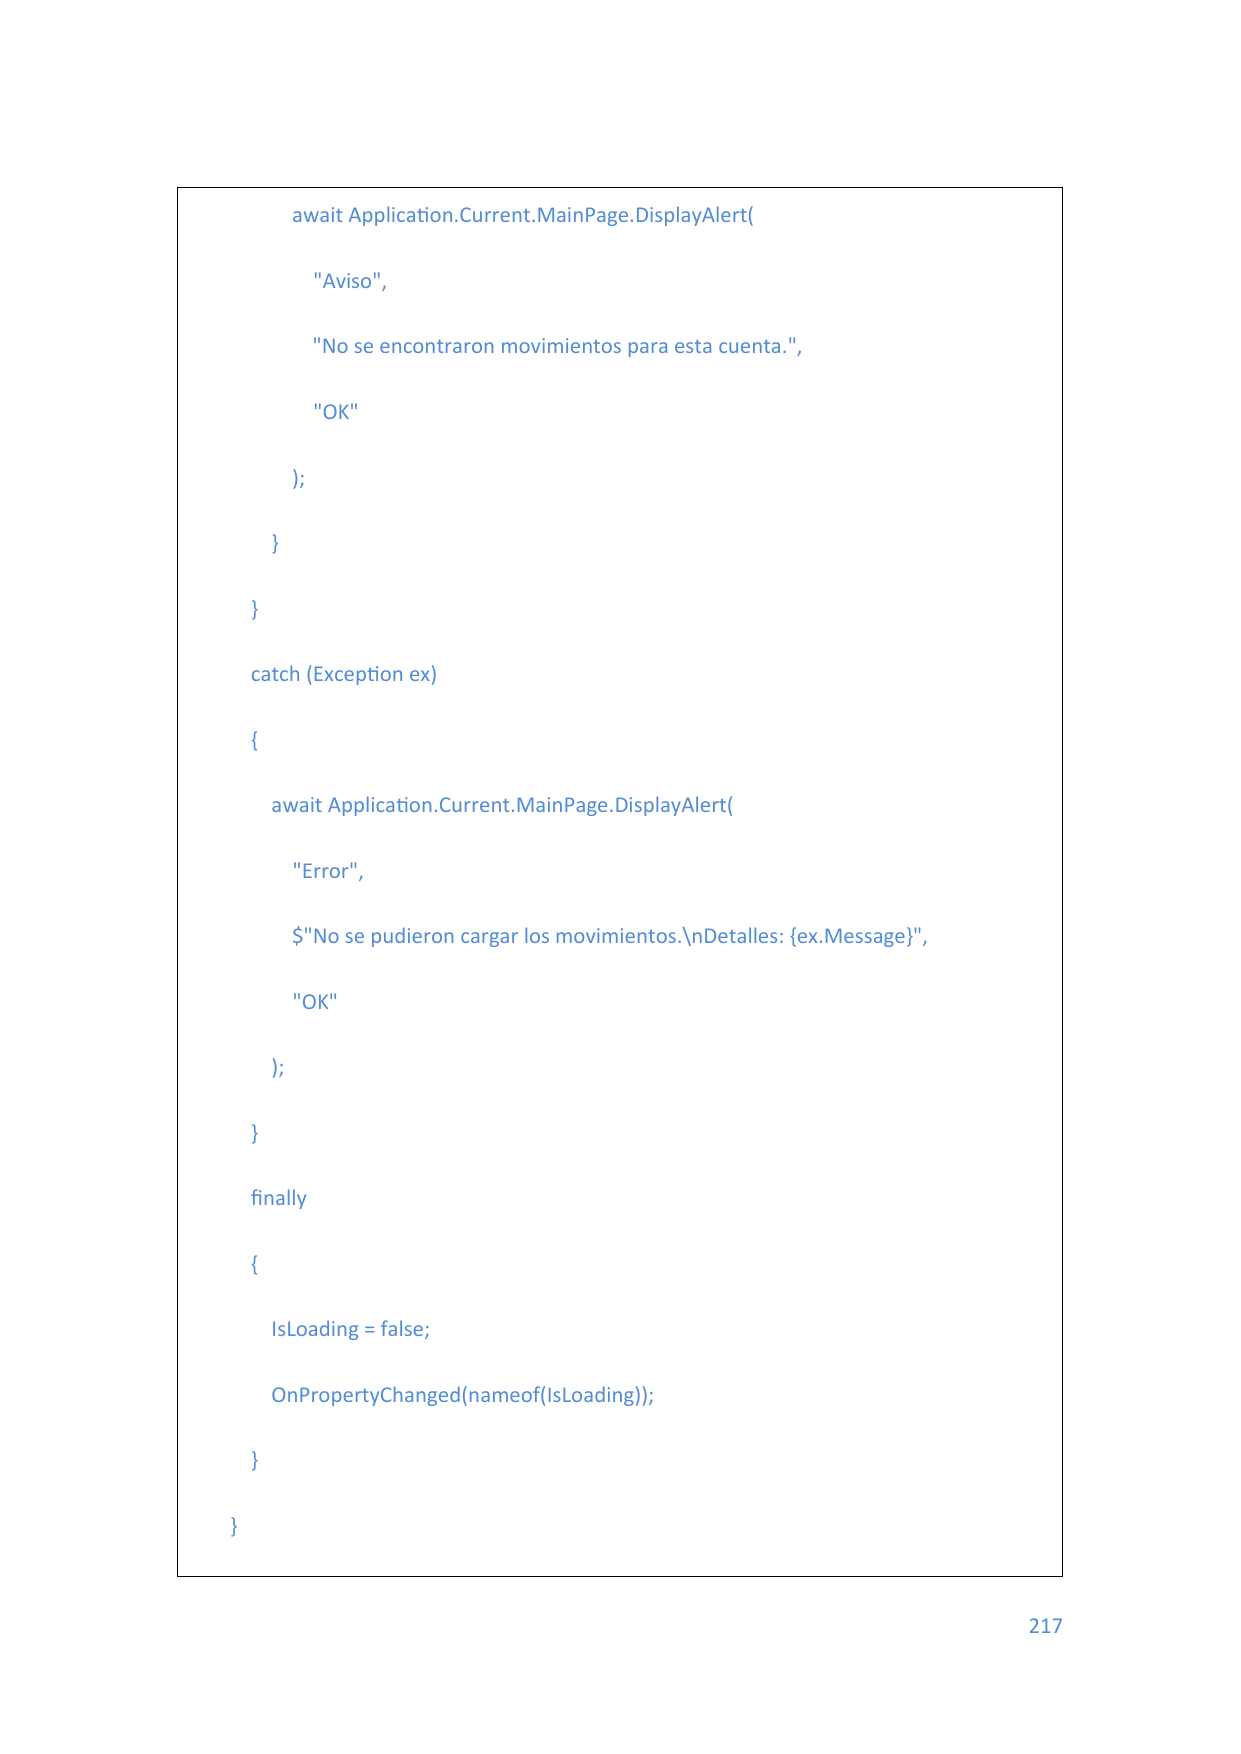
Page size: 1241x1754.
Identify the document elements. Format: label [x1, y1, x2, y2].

table_header [178, 188, 1062, 1576]
